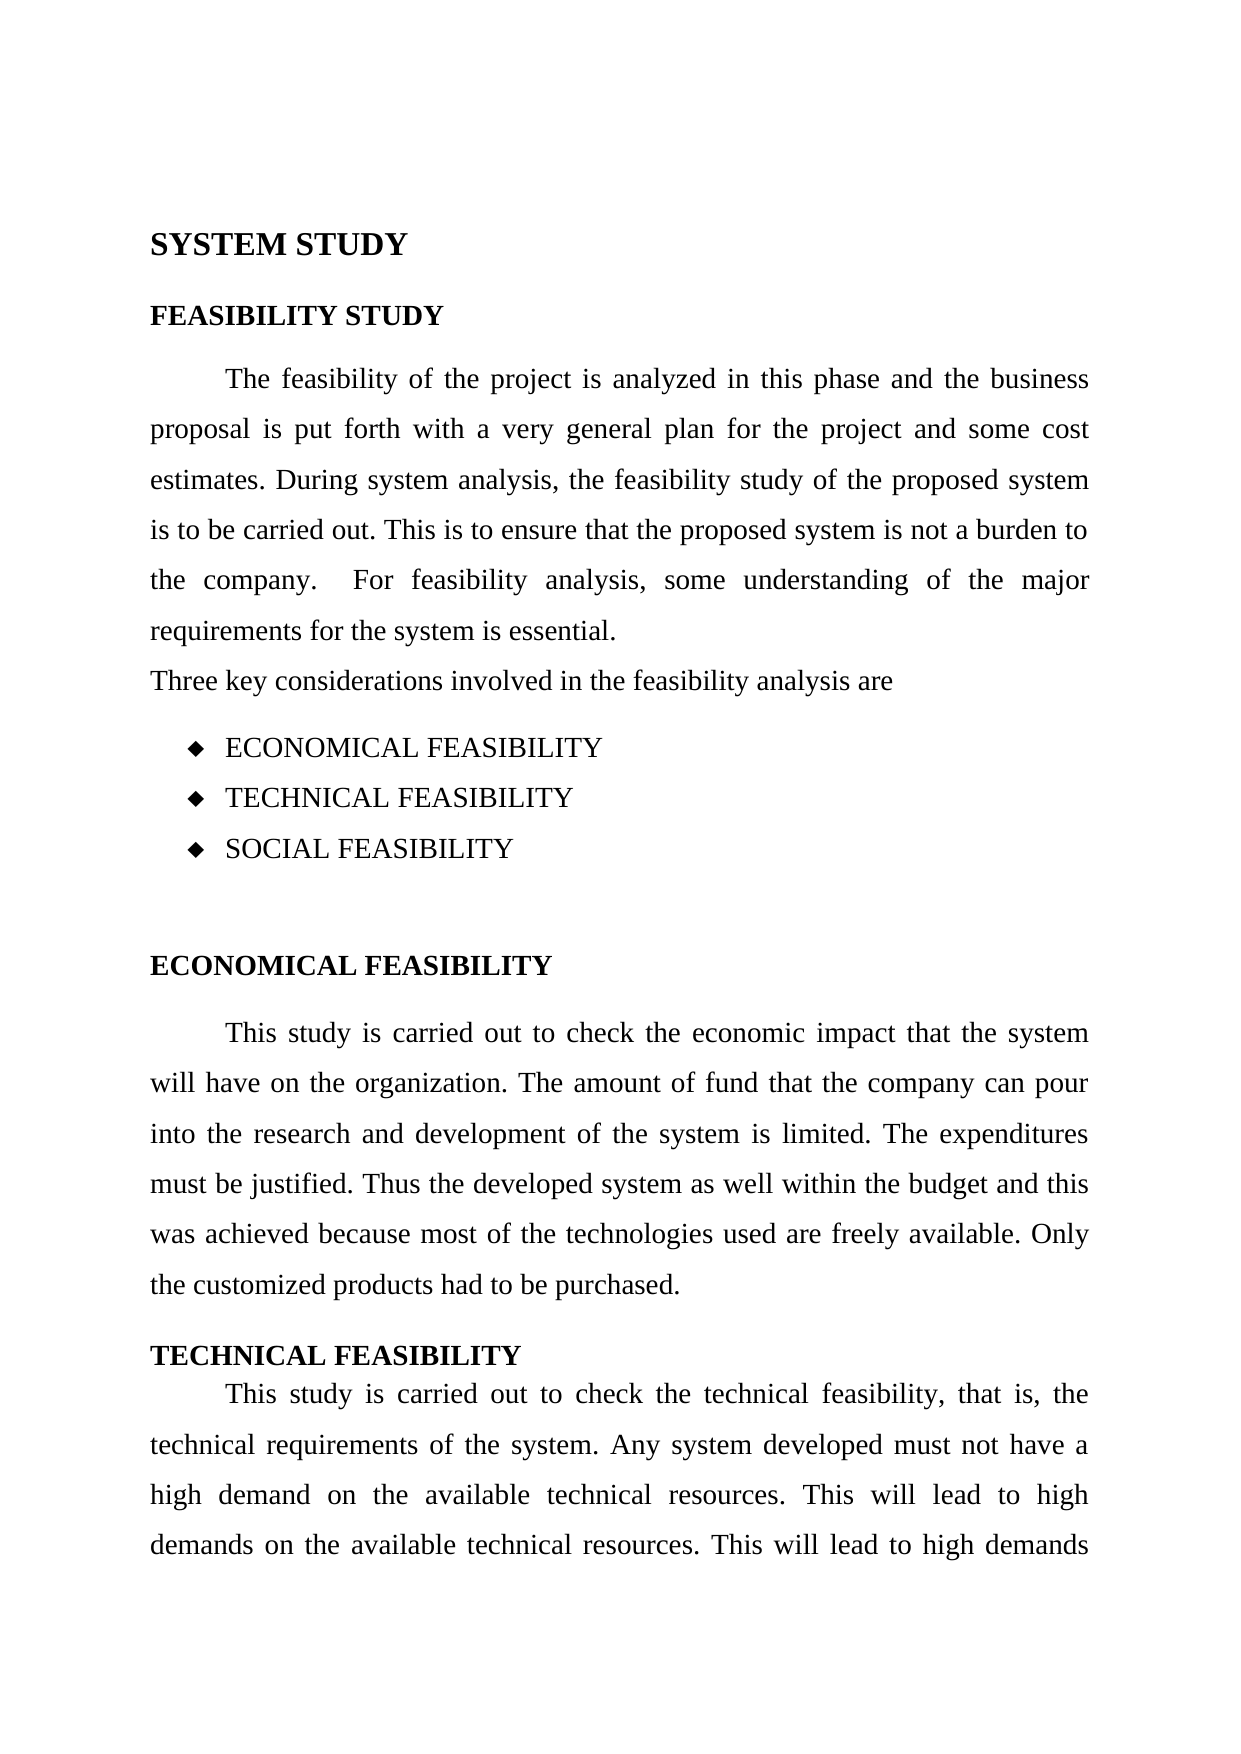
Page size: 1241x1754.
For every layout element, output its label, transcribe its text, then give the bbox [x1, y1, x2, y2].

text FEASIBILITY STUDY [150, 298, 1090, 332]
list SOCIAL FEASIBILITY [187, 831, 1090, 864]
text This study is carried out to check the economic impact that the system will have on the organization. The amount of fund that the company can pour into the research and development of the system is limited. The expenditures must be justified. Thus the developed system as well within the budget and this was achieved because most of the technologies used are freely available. Only the customized products had to be purchased. [150, 1015, 1090, 1300]
text Three key considerations involved in the feasibility analysis are [150, 663, 1090, 697]
text SYSTEM STUDY [150, 224, 1090, 262]
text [150, 1376, 1090, 1561]
text ECONOMICAL FEASIBILITY [150, 948, 1090, 982]
subtitle TECHNICAL FEASIBILITY [150, 1338, 1090, 1371]
list TECHNICAL FEASIBILITY [187, 780, 1090, 814]
list ECONOMICAL FEASIBILITY [187, 730, 1090, 764]
text The feasibility of the project is analyzed in this phase and the business proposal is put forth with a very general plan for the project and some cost estimates. During system analysis, the feasibility study of the proposed system is to be carried out. This is to ensure that the proposed system is not a burden to the company. For feasibility analysis, some understanding of the major requirements for the system is essential. [150, 361, 1090, 646]
